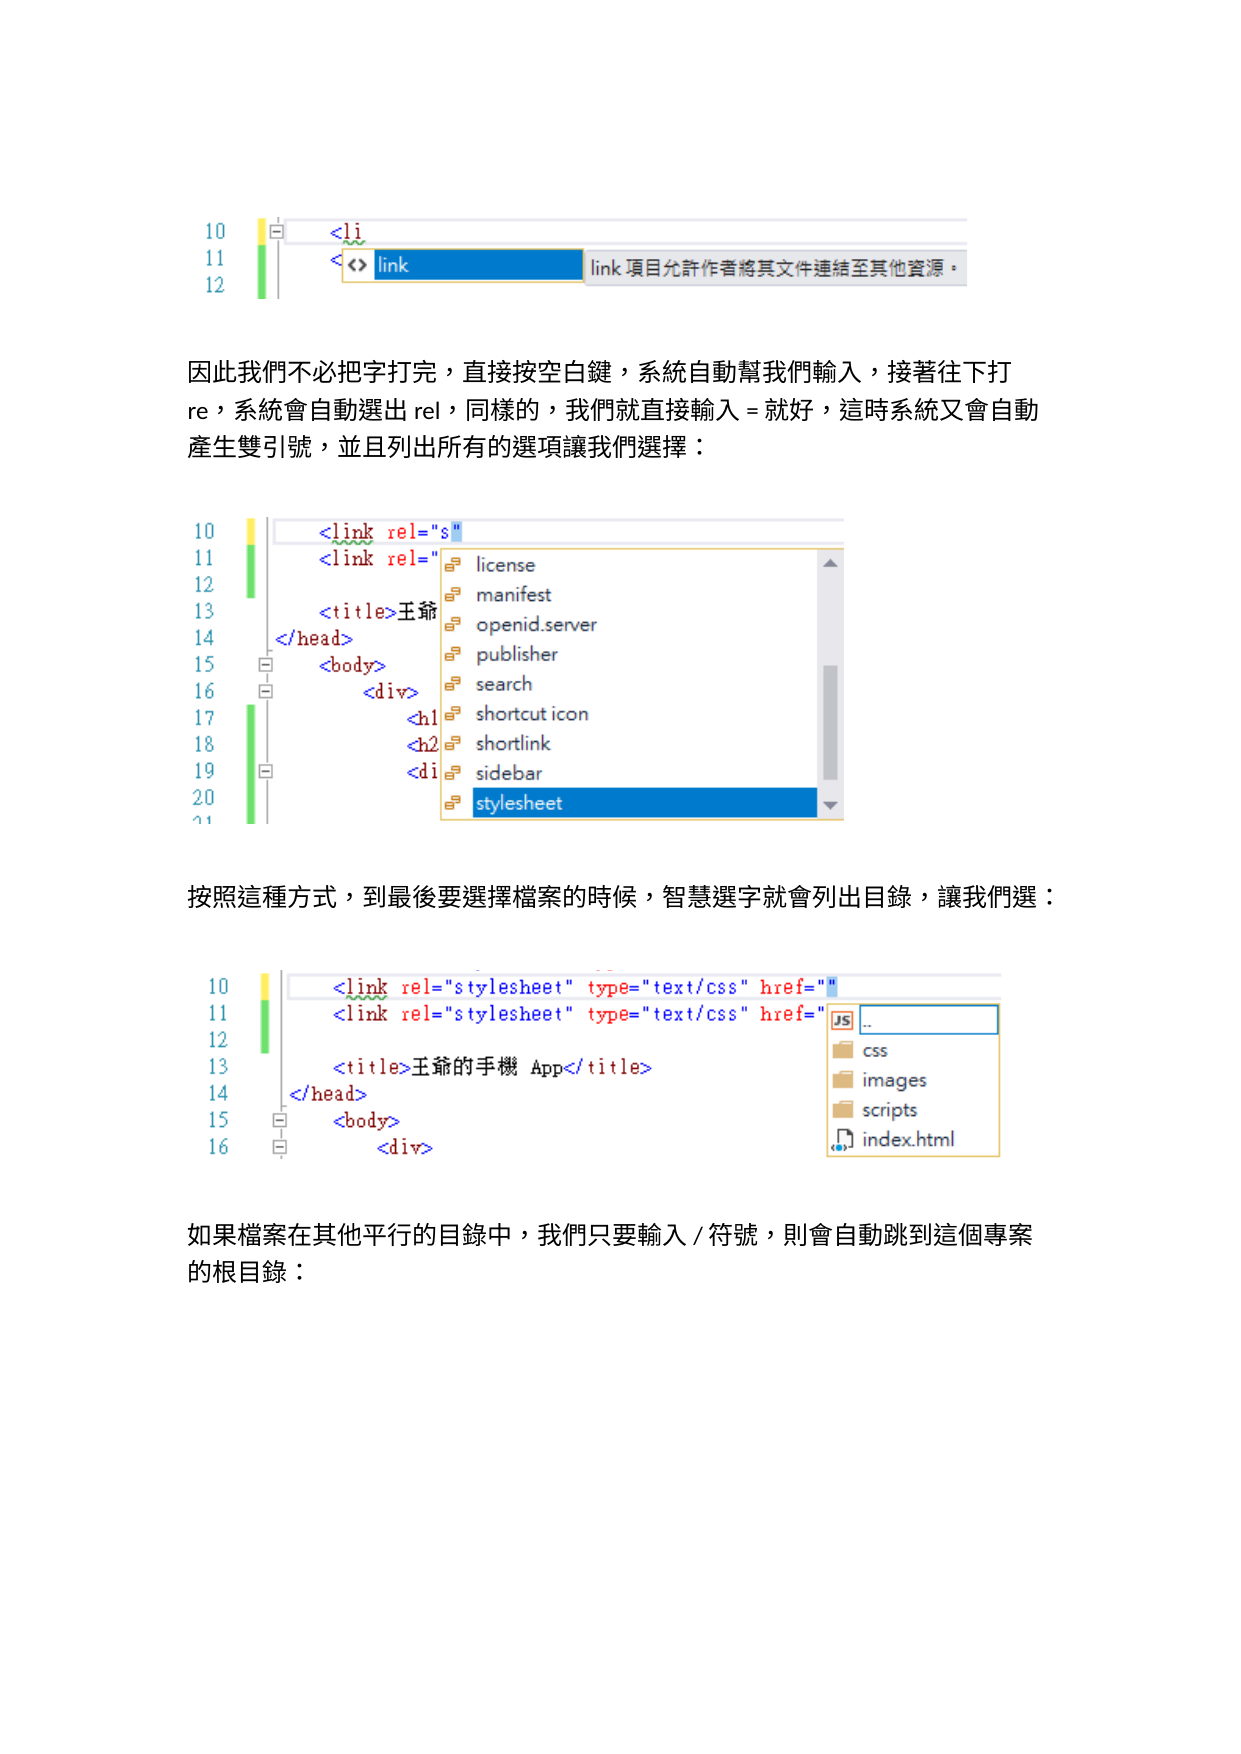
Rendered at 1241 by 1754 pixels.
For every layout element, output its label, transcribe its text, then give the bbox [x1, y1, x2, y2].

text 如果檔案在其他平行的目錄中，我們只要輸入 / 符號，則會自動跳到這個專案的根目錄： [187, 1214, 1053, 1289]
picture [187, 970, 1002, 1159]
text 因此我們不必把字打完，直接按空白鍵，系統自動幫我們輸入，接著往下打 re，系統會自動選出 rel，同樣的，我們就直接輸入 = 就好，這時系統又會自動產生雙引號，並且列出所有的選項讓我們選擇： [187, 352, 1053, 464]
picture [187, 217, 968, 299]
text 按照這種方式，到最後要選擇檔案的時候，智慧選字就會列出目錄，讓我們選： [187, 877, 1053, 914]
picture [187, 517, 844, 824]
